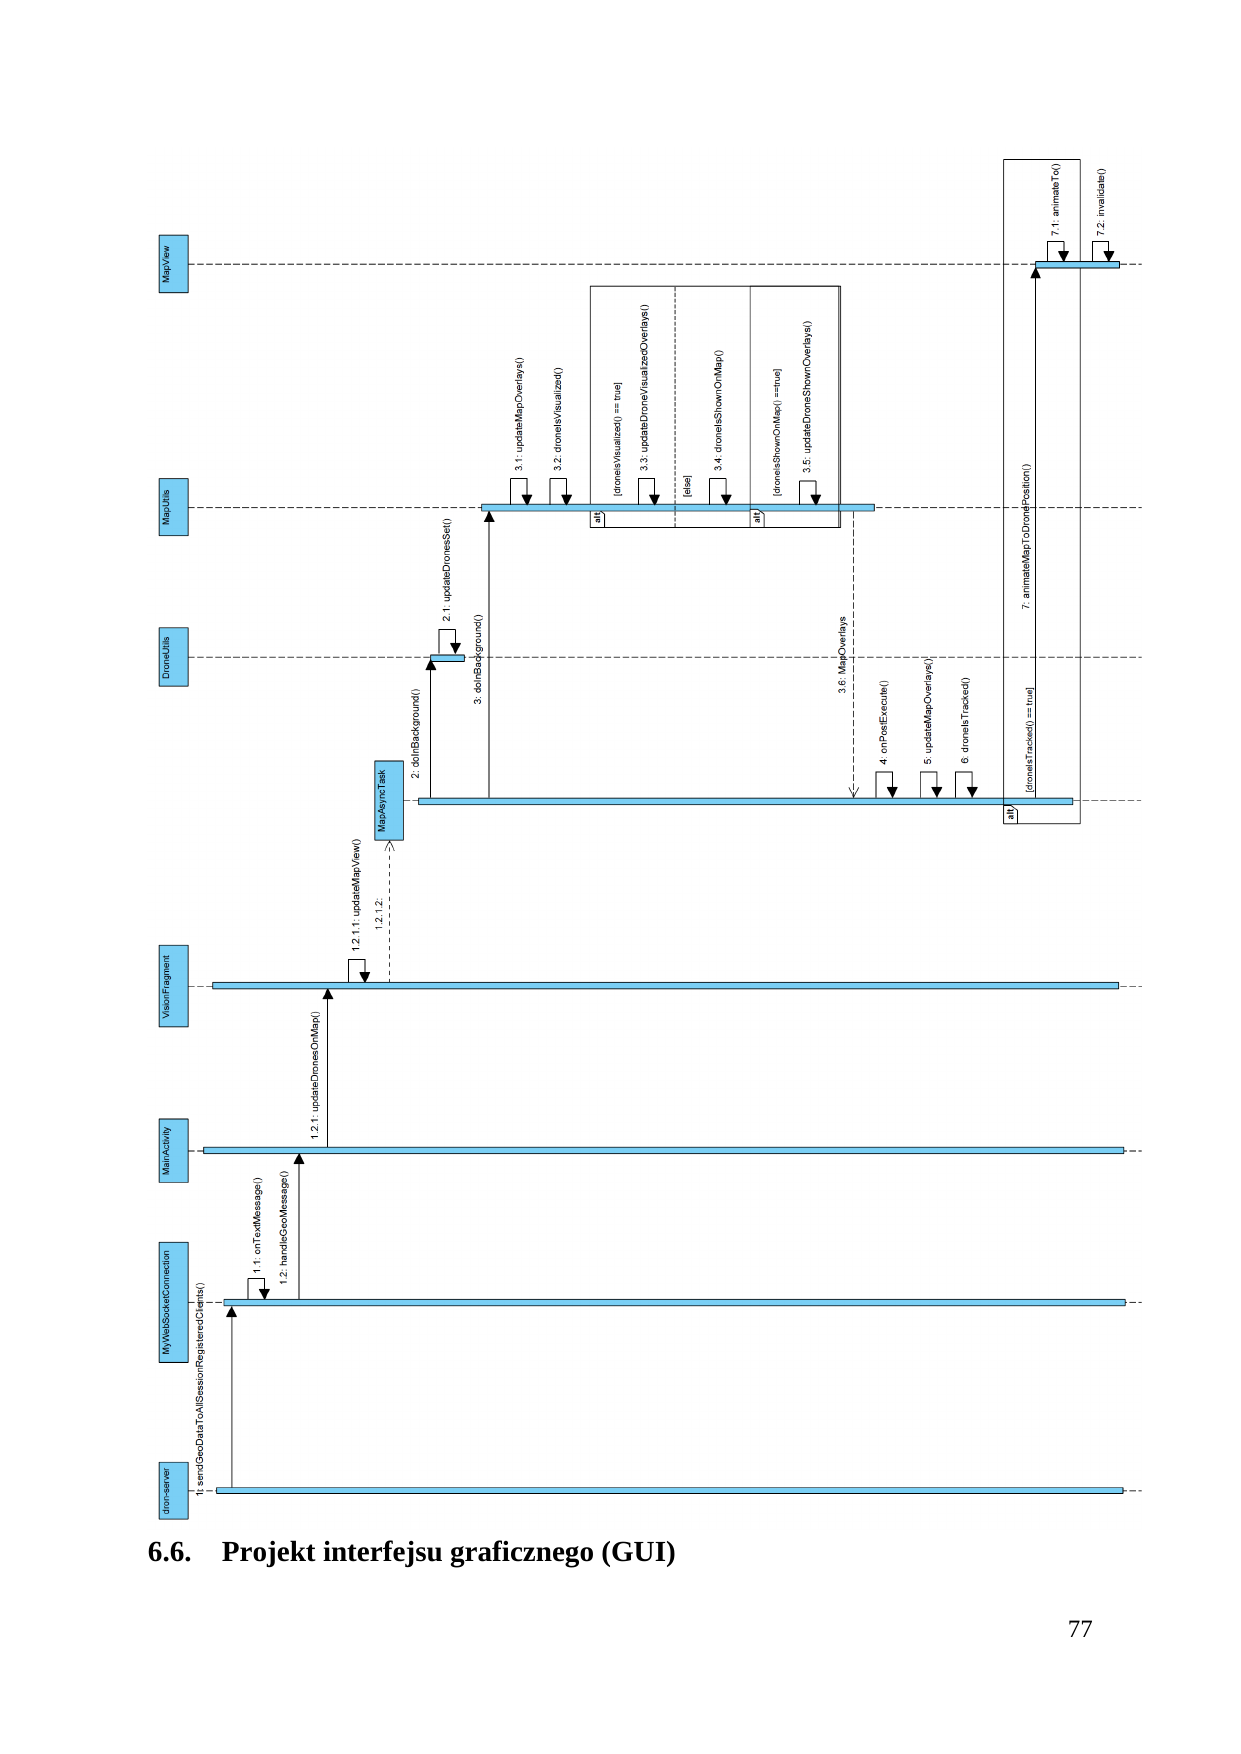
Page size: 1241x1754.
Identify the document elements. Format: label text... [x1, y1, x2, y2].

subtitle Projekt interfejsu graficznego (GUI) [148, 1534, 1092, 1567]
picture [147, 147, 1142, 1530]
